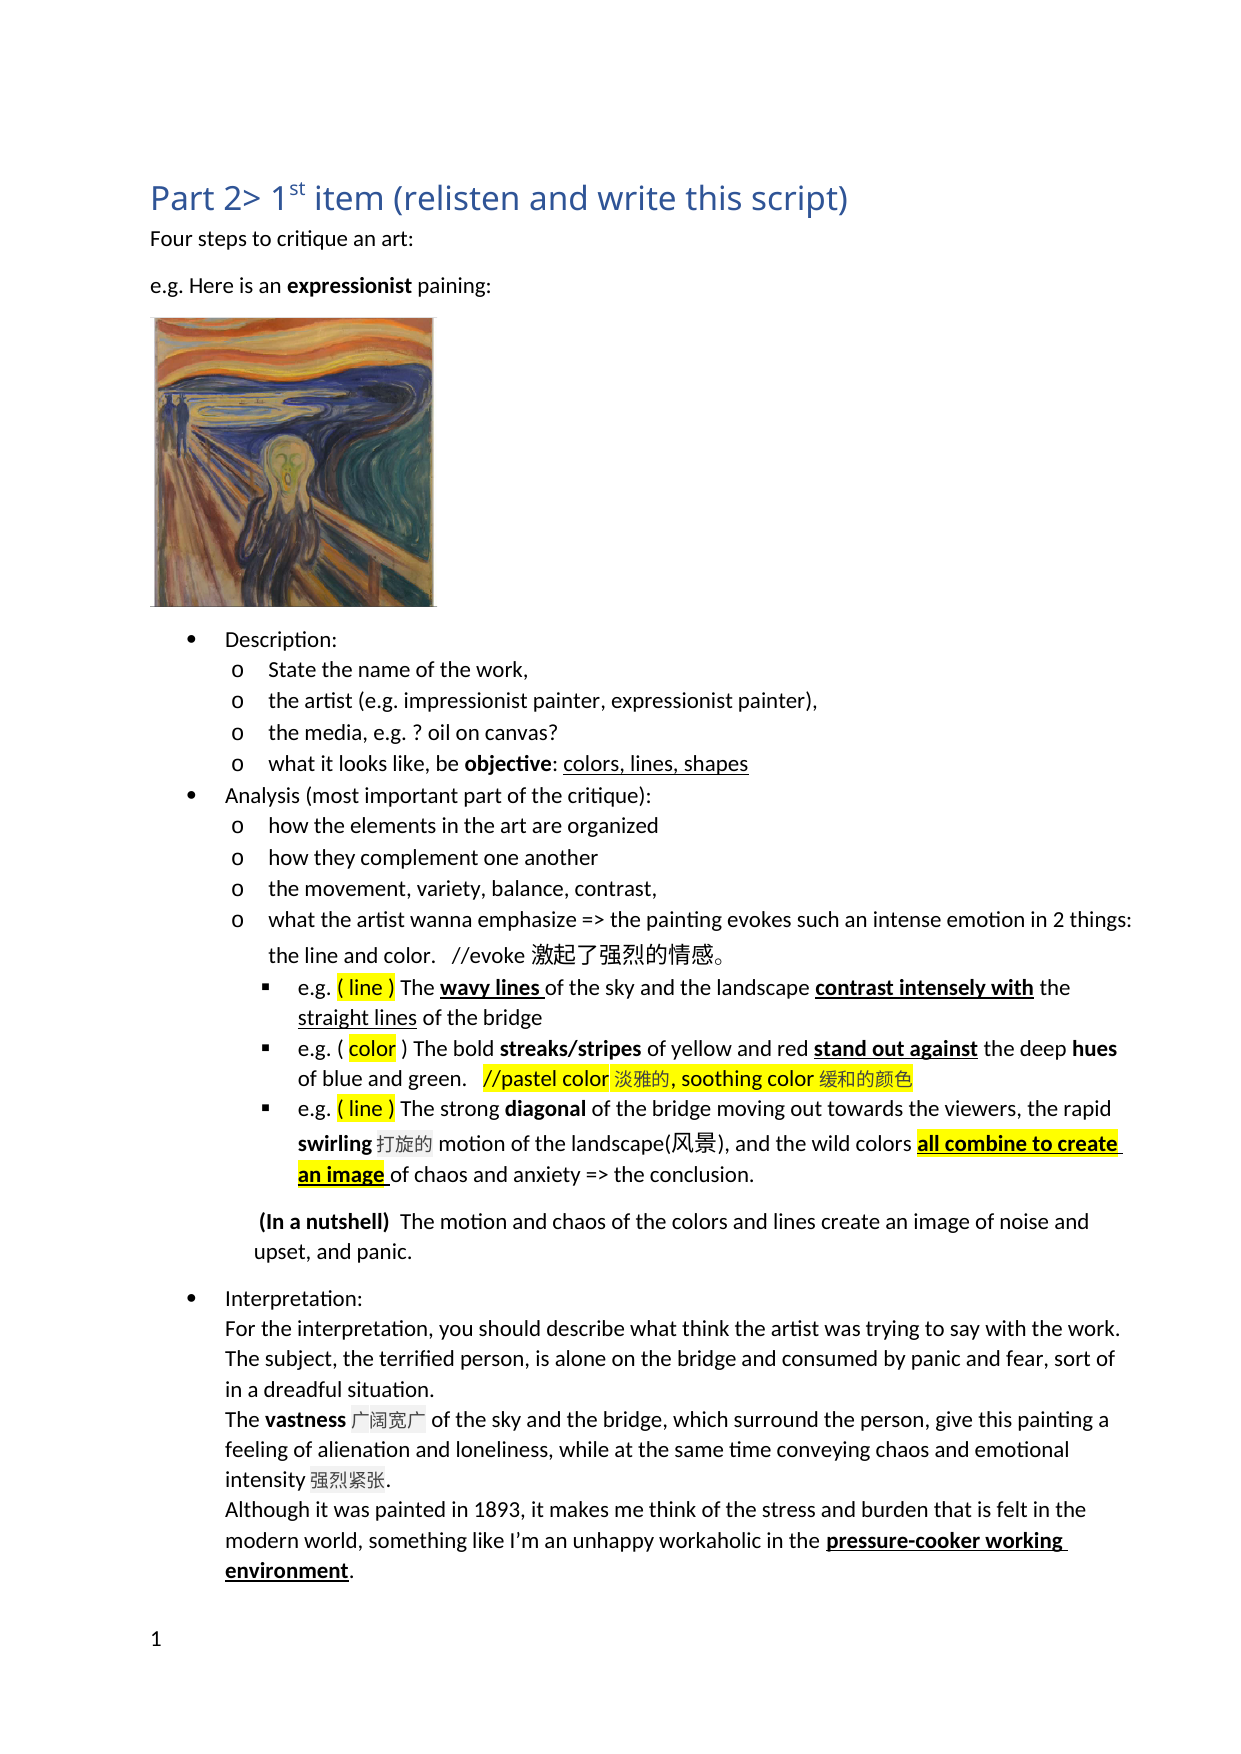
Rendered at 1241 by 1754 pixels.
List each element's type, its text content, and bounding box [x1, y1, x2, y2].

list Description: [187, 625, 1137, 653]
list e.g. ( line ) The strong diagonal of the bridge moving out towards the viewers, the rapid swirling打旋的 motion of the landscape(风景), and the wild colors all combine to create an image of chaos and anxiety => the conclusion. [260, 1094, 1137, 1188]
list Although it was painted in 1893, it makes me think of the stress and burden that is felt in the modern world, something like I’m an unhappy workaholic in the pressure-cooker working environment. [225, 1496, 1137, 1584]
list the media, e.g. ? oil on canvas? [231, 718, 1137, 747]
list Interpretation: [187, 1284, 1137, 1312]
list what the artist wanna emphasize => the painting evokes such an intense emotion in 2 things: the line and color. //evoke 激起了强烈的情感。 [231, 906, 1137, 971]
list For the interpretation, you should describe what think the artist was trying to say with the work. [225, 1314, 1137, 1342]
list The vastness广阔宽广 of the sky and the bridge, which surround the person, give this painting a feeling of alienation and loneliness, while at the same time conveying chaos and emotional intensity强烈紧张. [225, 1405, 1137, 1493]
list e.g. ( color ) The bold streaks/stripes of yellow and red stand out against the deep hues of blue and green. //pastel color淡雅的, soothing color缓和的颜色 [260, 1034, 1137, 1092]
text Four steps to critique an art: [150, 224, 1137, 252]
list the movement, variety, balance, contrast, [231, 874, 1137, 903]
list what it looks like, be objective: colors, lines, shapes [231, 749, 1137, 779]
list Analysis (most important part of the critique): [187, 781, 1137, 809]
list how the elements in the art are organized [231, 811, 1137, 840]
list State the name of the work, [231, 655, 1137, 684]
list e.g. ( line ) The wavy lines of the sky and the landscape contrast intensely with the straight lines of the bridge [260, 973, 1137, 1031]
list how they complement one another [231, 843, 1137, 872]
text (In a nutshell) The motion and chaos of the colors and lines create an image of noise and upset, and panic. [253, 1207, 1137, 1265]
text e.g. Here is an expressionist paining: [150, 271, 1137, 299]
list The subject, the terrified person, is alone on the bridge and consumed by panic and fear, sort of in a dreadful situation. [225, 1344, 1137, 1403]
picture [150, 317, 438, 607]
subtitle Part 2> 1st item (relisten and write this script) [150, 175, 1137, 220]
list the artist (e.g. impressionist painter, expressionist painter), [231, 687, 1137, 716]
